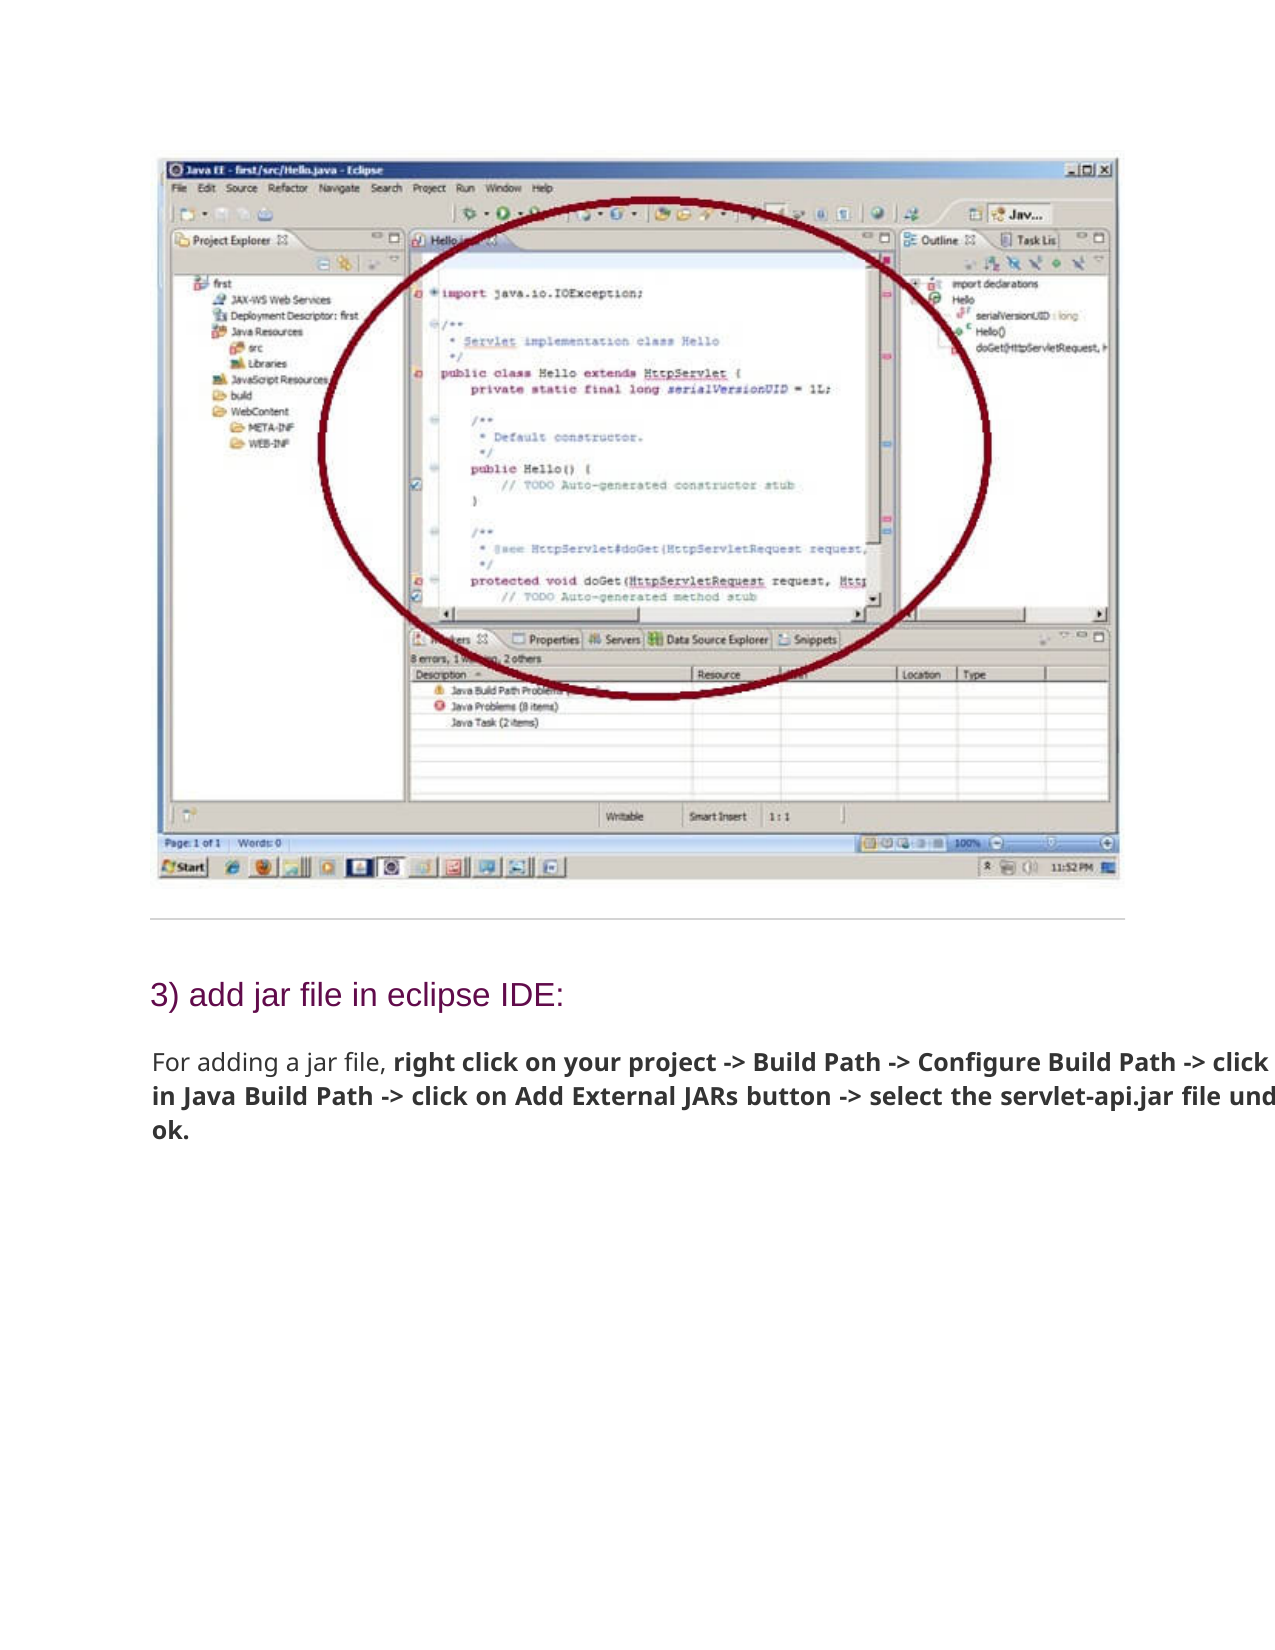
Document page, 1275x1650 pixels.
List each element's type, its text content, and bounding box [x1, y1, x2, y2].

picture [150, 150, 1125, 889]
text 3) add jar file in eclipse IDE: [150, 975, 1125, 1014]
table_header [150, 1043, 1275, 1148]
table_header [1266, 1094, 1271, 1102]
